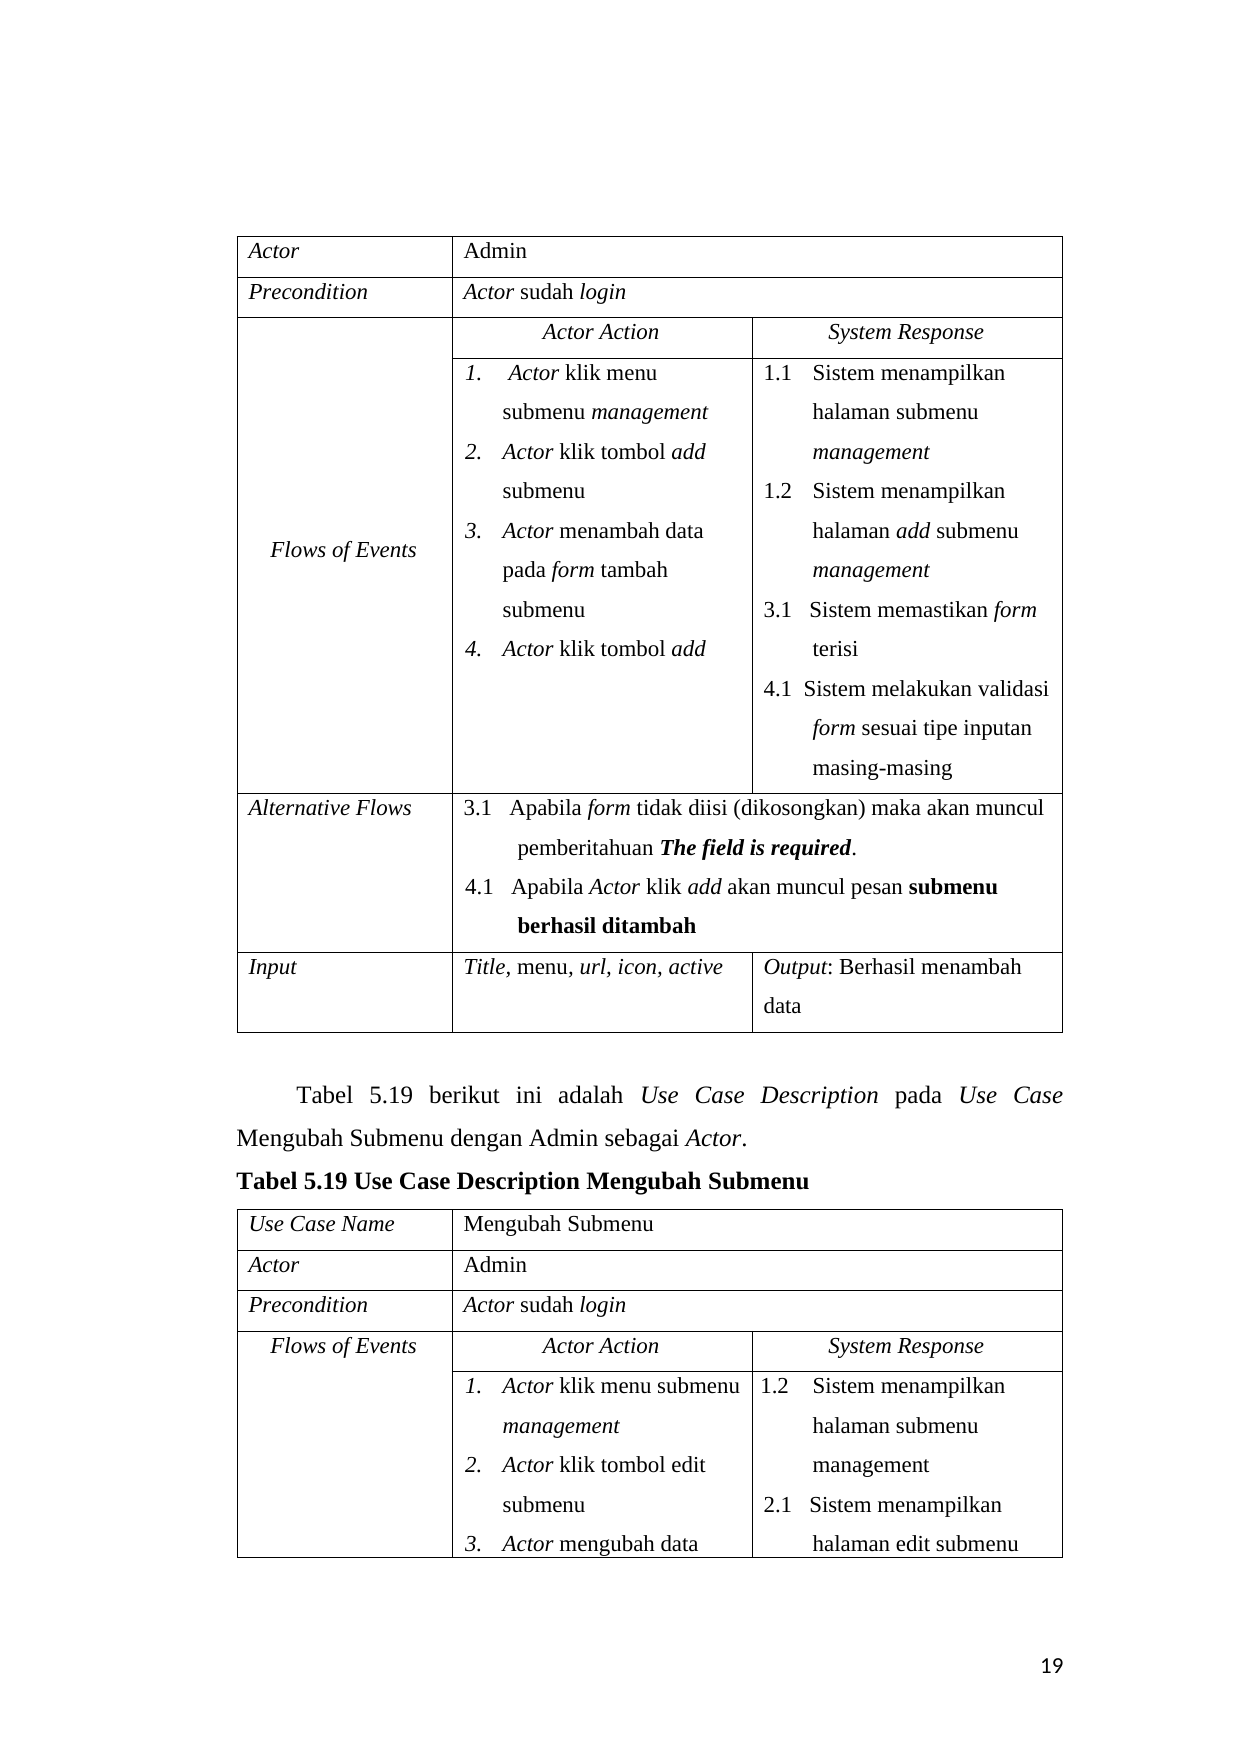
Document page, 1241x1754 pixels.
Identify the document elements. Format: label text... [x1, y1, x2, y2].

table_cell Precondition [238, 278, 452, 317]
table_cell System Response [753, 1332, 1062, 1371]
table_cell Output: Berhasil menambah data [753, 953, 1062, 1032]
table_cell Admin [453, 237, 1062, 277]
text Tabel 5.19 berikut ini adalah Use Case Description pada Use Case Mengubah Submenu dengan Admin sebagai Actor. [236, 1080, 1063, 1152]
table_cell Actor [238, 1251, 452, 1290]
table_cell Actor sudah login [453, 1291, 1062, 1331]
table_cell Sistem menampilkan halaman submenu management Sistem menampilkan halaman add submenu management 3.1 Sistem memastikan form terisi 4.1 Sistem melakukan validasi form sesuai tipe inputan masing-masing [753, 359, 1062, 793]
table_cell Admin [453, 1251, 1062, 1290]
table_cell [753, 1372, 1062, 1557]
text Tabel 5.19 Use Case Description Mengubah Submenu [236, 1166, 1063, 1195]
table_header Use Case Name [238, 1210, 452, 1250]
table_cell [453, 1372, 752, 1557]
table_cell Actor klik menu submenu management Actor klik tombol add submenu Actor menambah data pada form tambah submenu Actor klik tombol add [453, 359, 752, 793]
table_cell Flows of Events [238, 318, 452, 793]
table_cell Input [238, 953, 452, 1032]
table_cell Actor sudah login [453, 278, 1062, 317]
table_cell Alternative Flows [238, 794, 452, 952]
table_cell System Response [753, 318, 1062, 358]
table_cell 3.1 Apabila form tidak diisi (dikosongkan) maka akan muncul pemberitahuan The field is required. 4.1 Apabila Actor klik add akan muncul pesan submenu berhasil ditambah [453, 794, 1062, 952]
table_cell Precondition [238, 1291, 452, 1331]
table_cell Actor [238, 237, 452, 277]
table_header Mengubah Submenu [453, 1210, 1062, 1250]
table_cell Flows of Events [238, 1332, 452, 1557]
table_cell Actor Action [453, 1332, 752, 1371]
table_cell Actor Action [453, 318, 752, 358]
table_cell Title, menu, url, icon, active [453, 953, 752, 1032]
